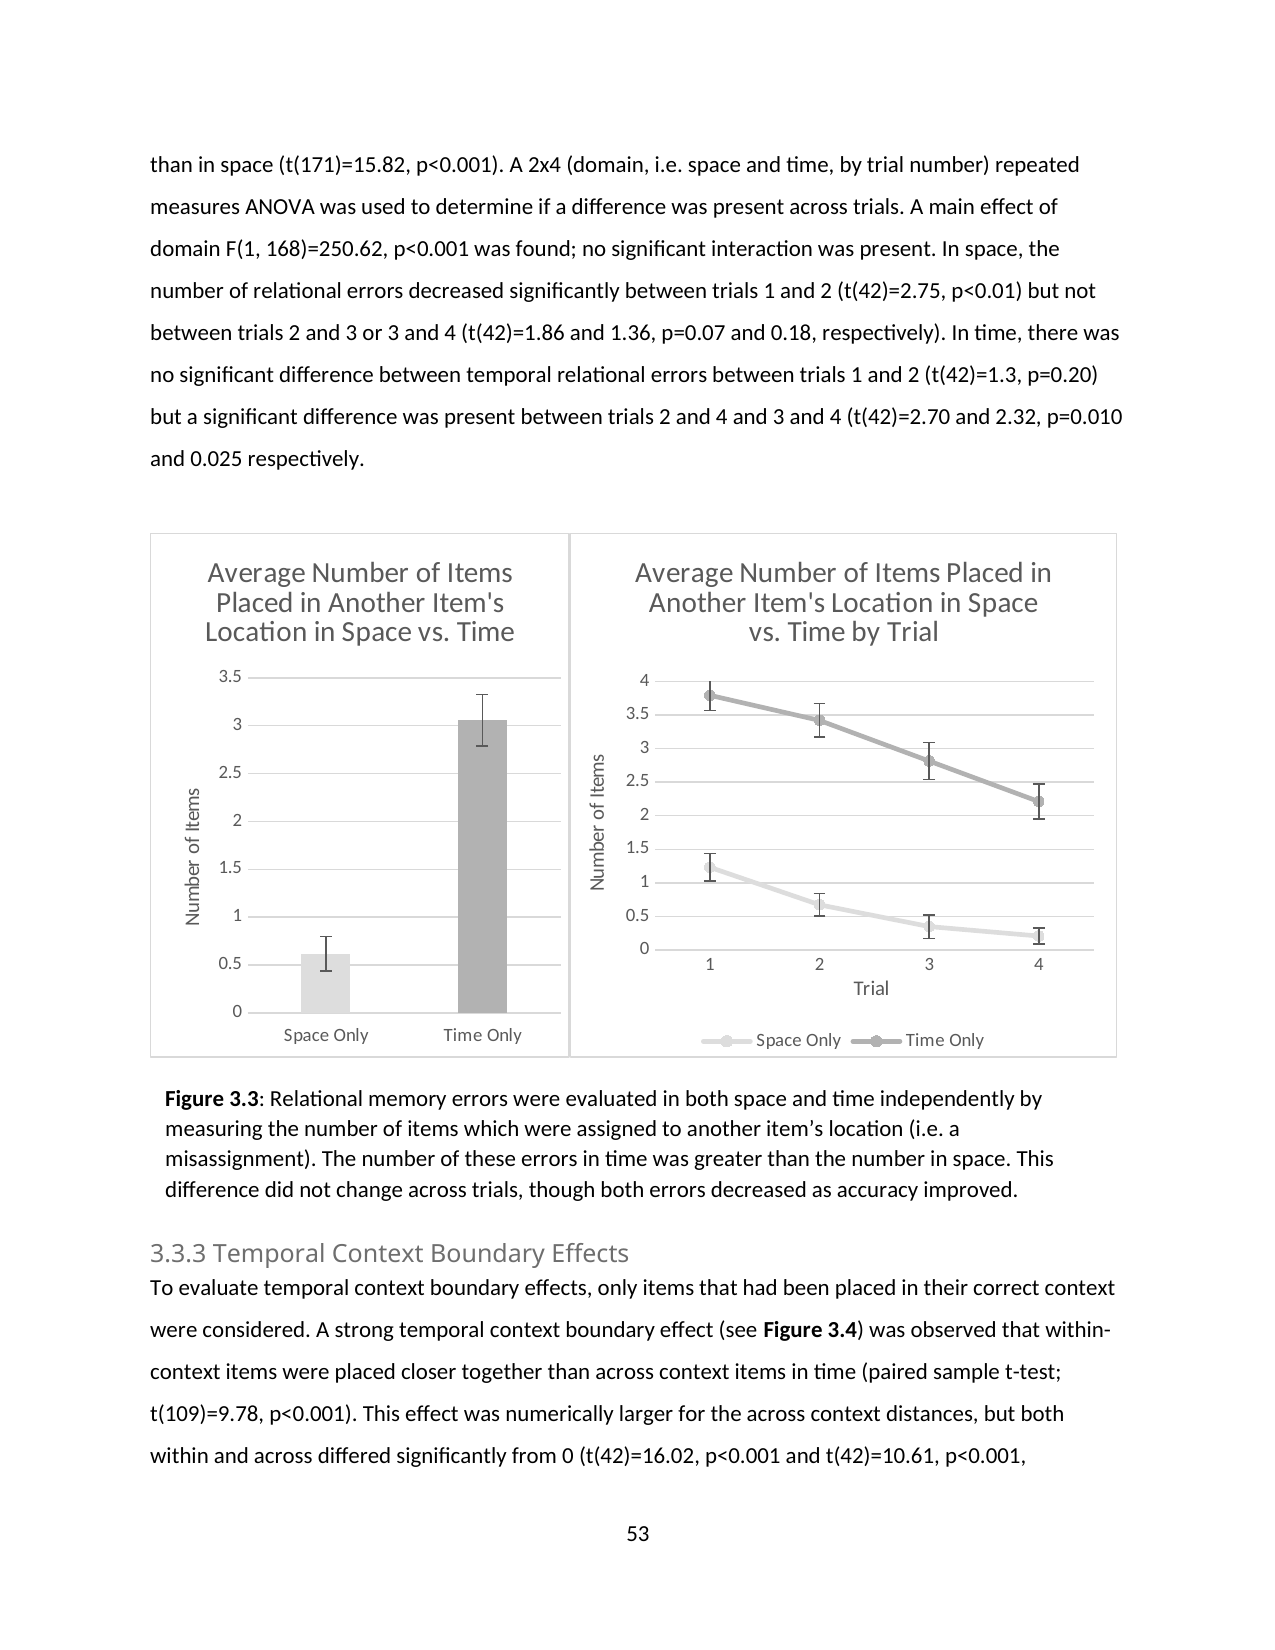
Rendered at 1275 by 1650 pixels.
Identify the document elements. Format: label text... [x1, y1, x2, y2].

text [150, 1273, 1125, 1469]
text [150, 150, 1125, 472]
subtitle 3.3.3 Temporal Context Boundary Effects [150, 1236, 1125, 1270]
